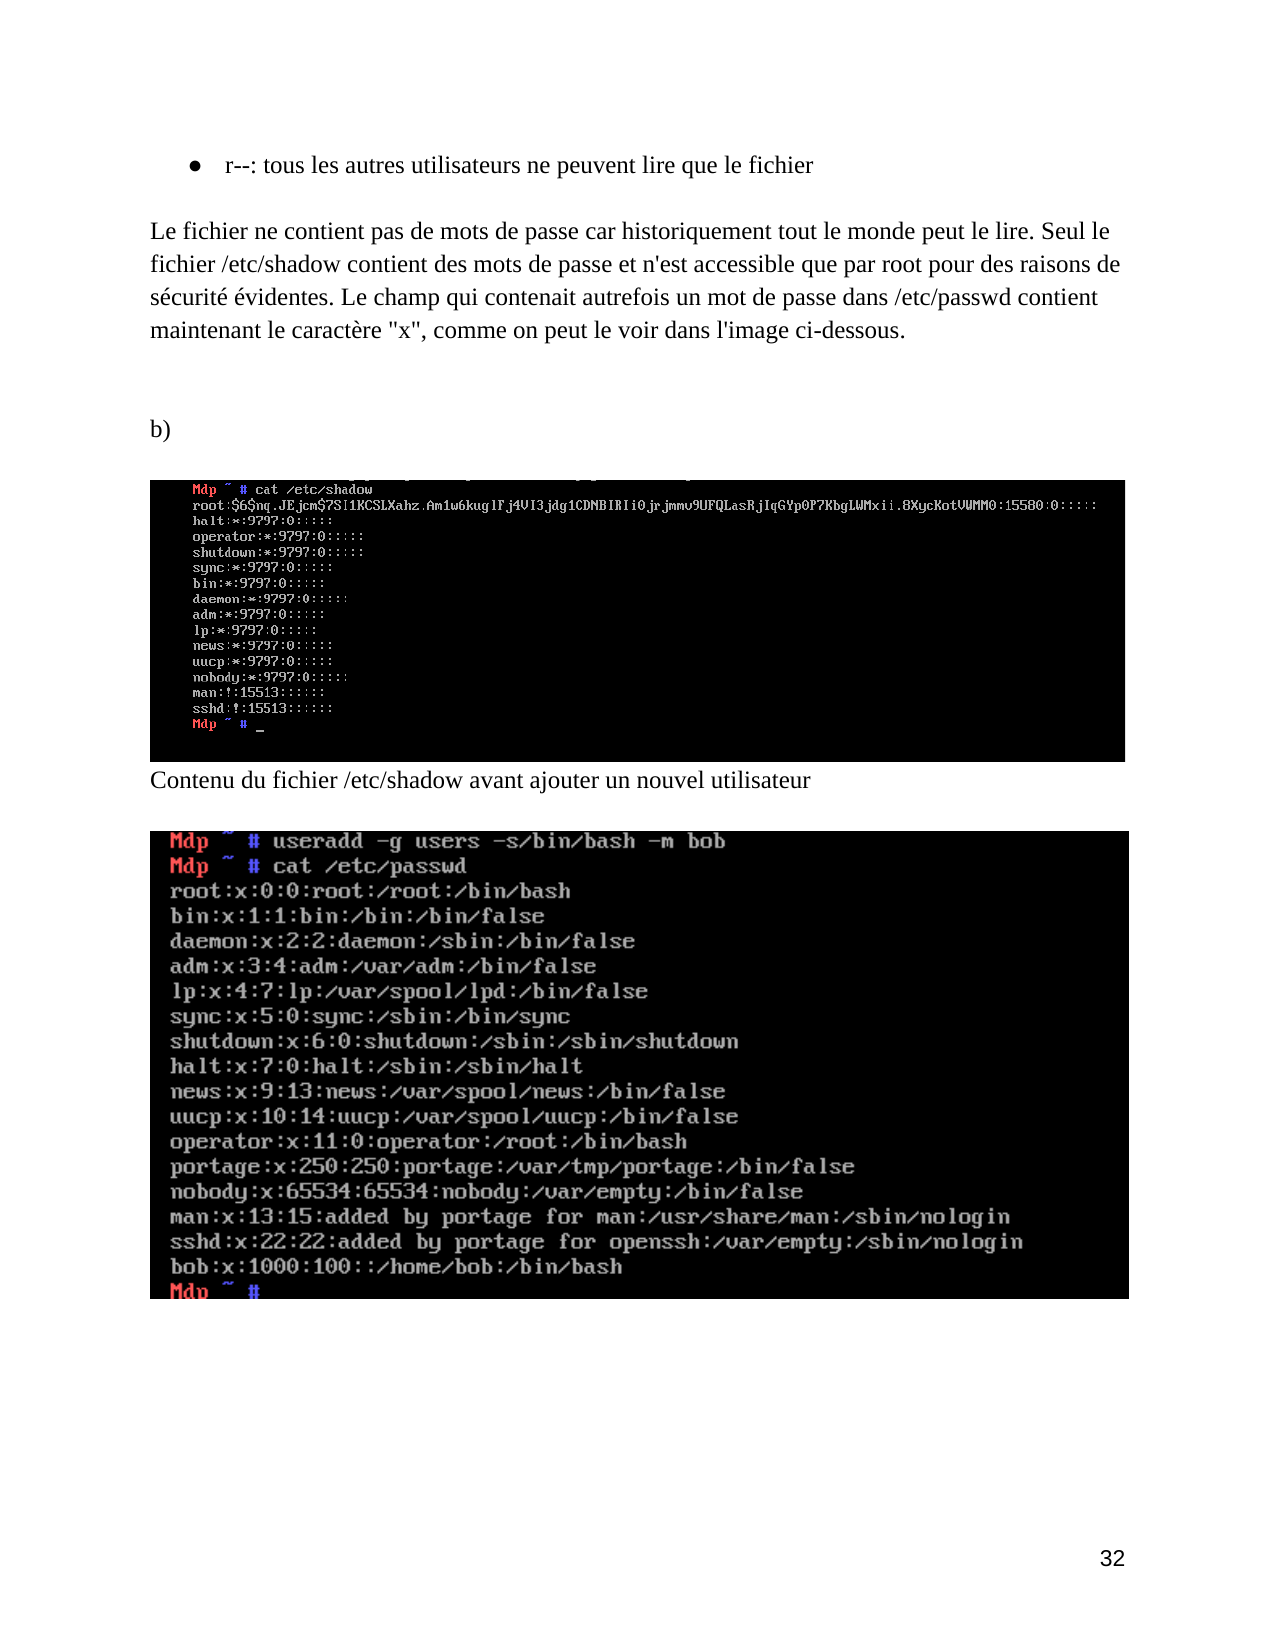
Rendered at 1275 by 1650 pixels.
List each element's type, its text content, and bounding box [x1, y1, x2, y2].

list r--: tous les autres utilisateurs ne peuvent lire que le fichier [187, 150, 1125, 179]
text b) [150, 414, 1125, 443]
picture [150, 831, 1129, 1299]
picture [150, 480, 1125, 762]
text Le fichier ne contient pas de mots de passe car historiquement tout le monde peut le lire. Seul le fichier /etc/shadow contient des mots de passe et n'est accessible que par root pour des raisons de sécurité évidentes. Le champ qui contenait autrefois un mot de passe dans /etc/passwd contient maintenant le caractère "x", comme on peut le voir dans l'image ci-dessous. [150, 216, 1125, 344]
text Contenu du fichier /etc/shadow avant ajouter un nouvel utilisateur [150, 765, 1125, 794]
